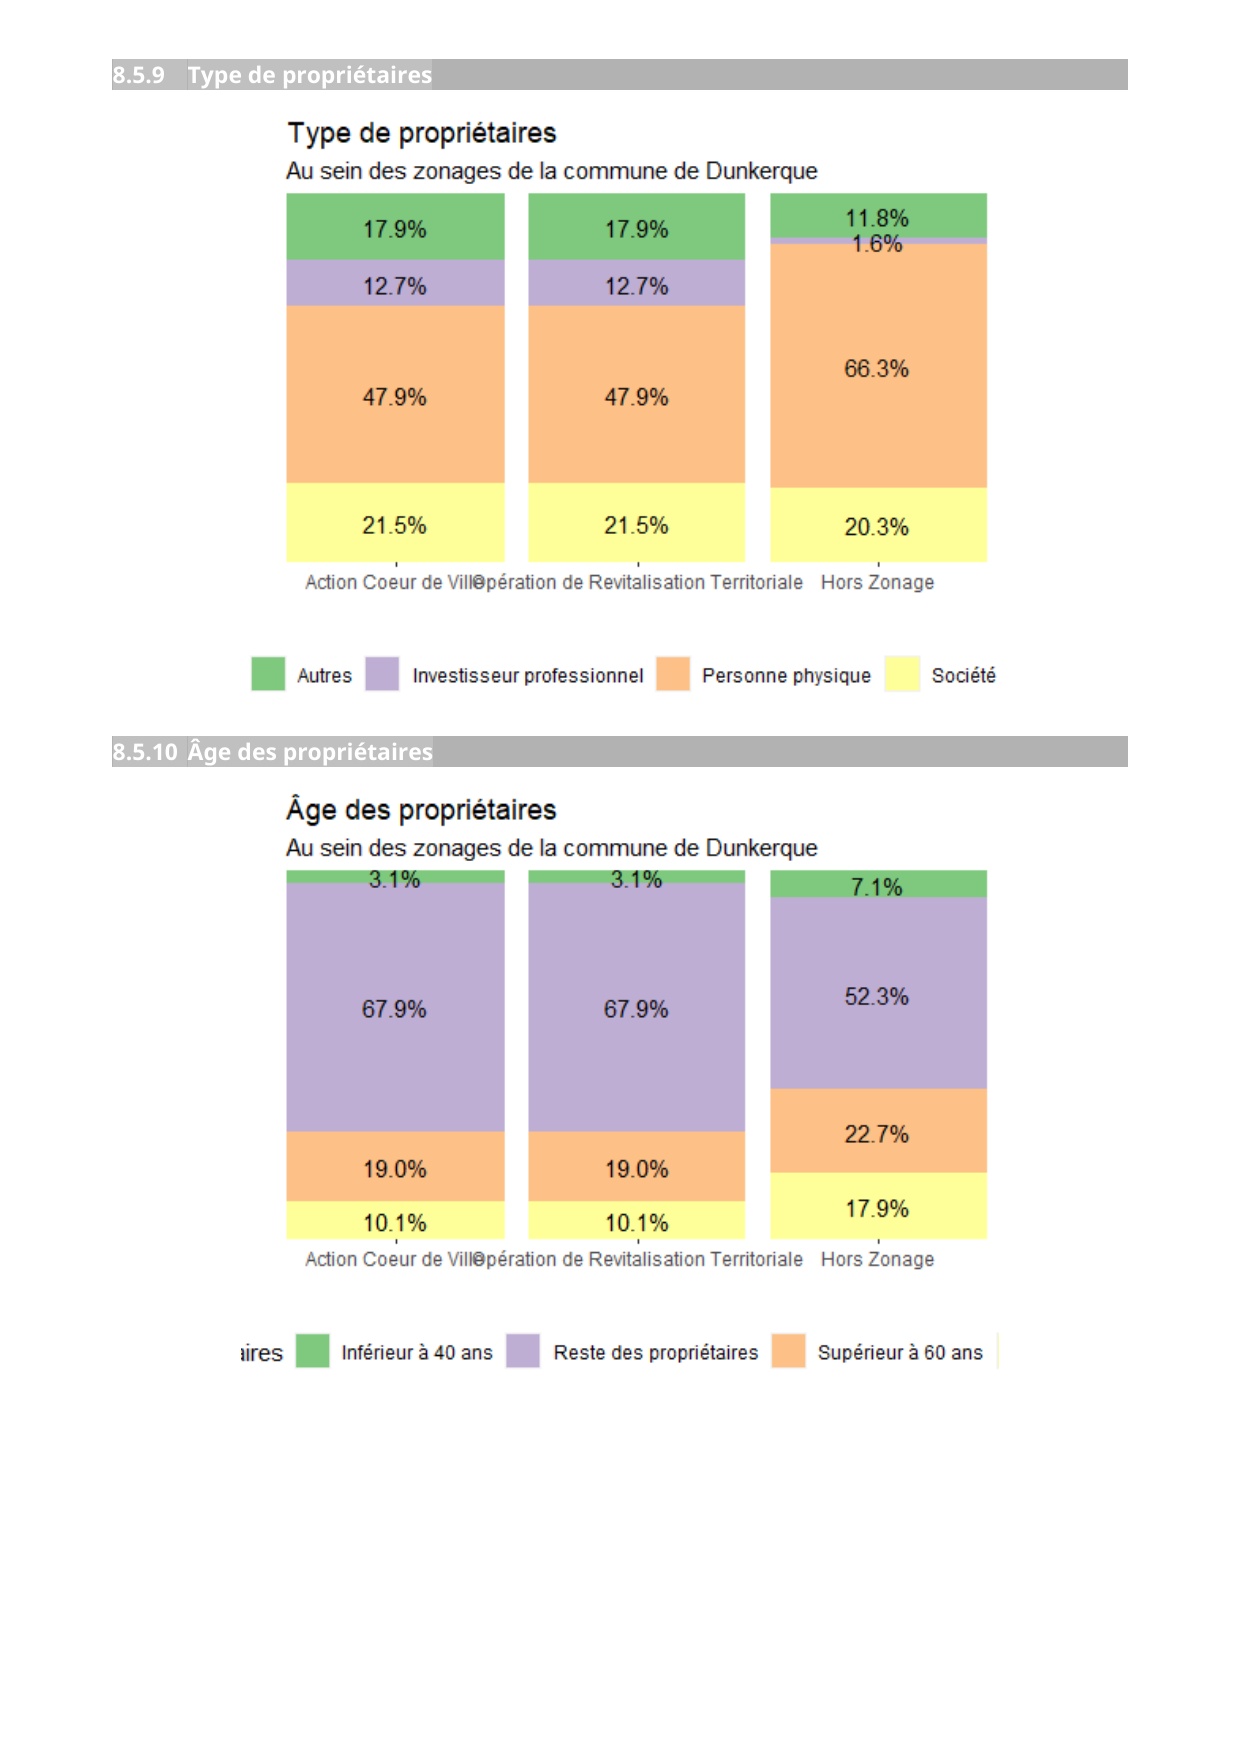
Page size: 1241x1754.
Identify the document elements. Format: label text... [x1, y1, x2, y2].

subtitle 8.5.9 Type de propriétaires [432, 59, 1128, 90]
subtitle 8.5.10 Âge des propriétaires [433, 736, 1128, 767]
picture [241, 786, 999, 1393]
picture [241, 109, 999, 716]
